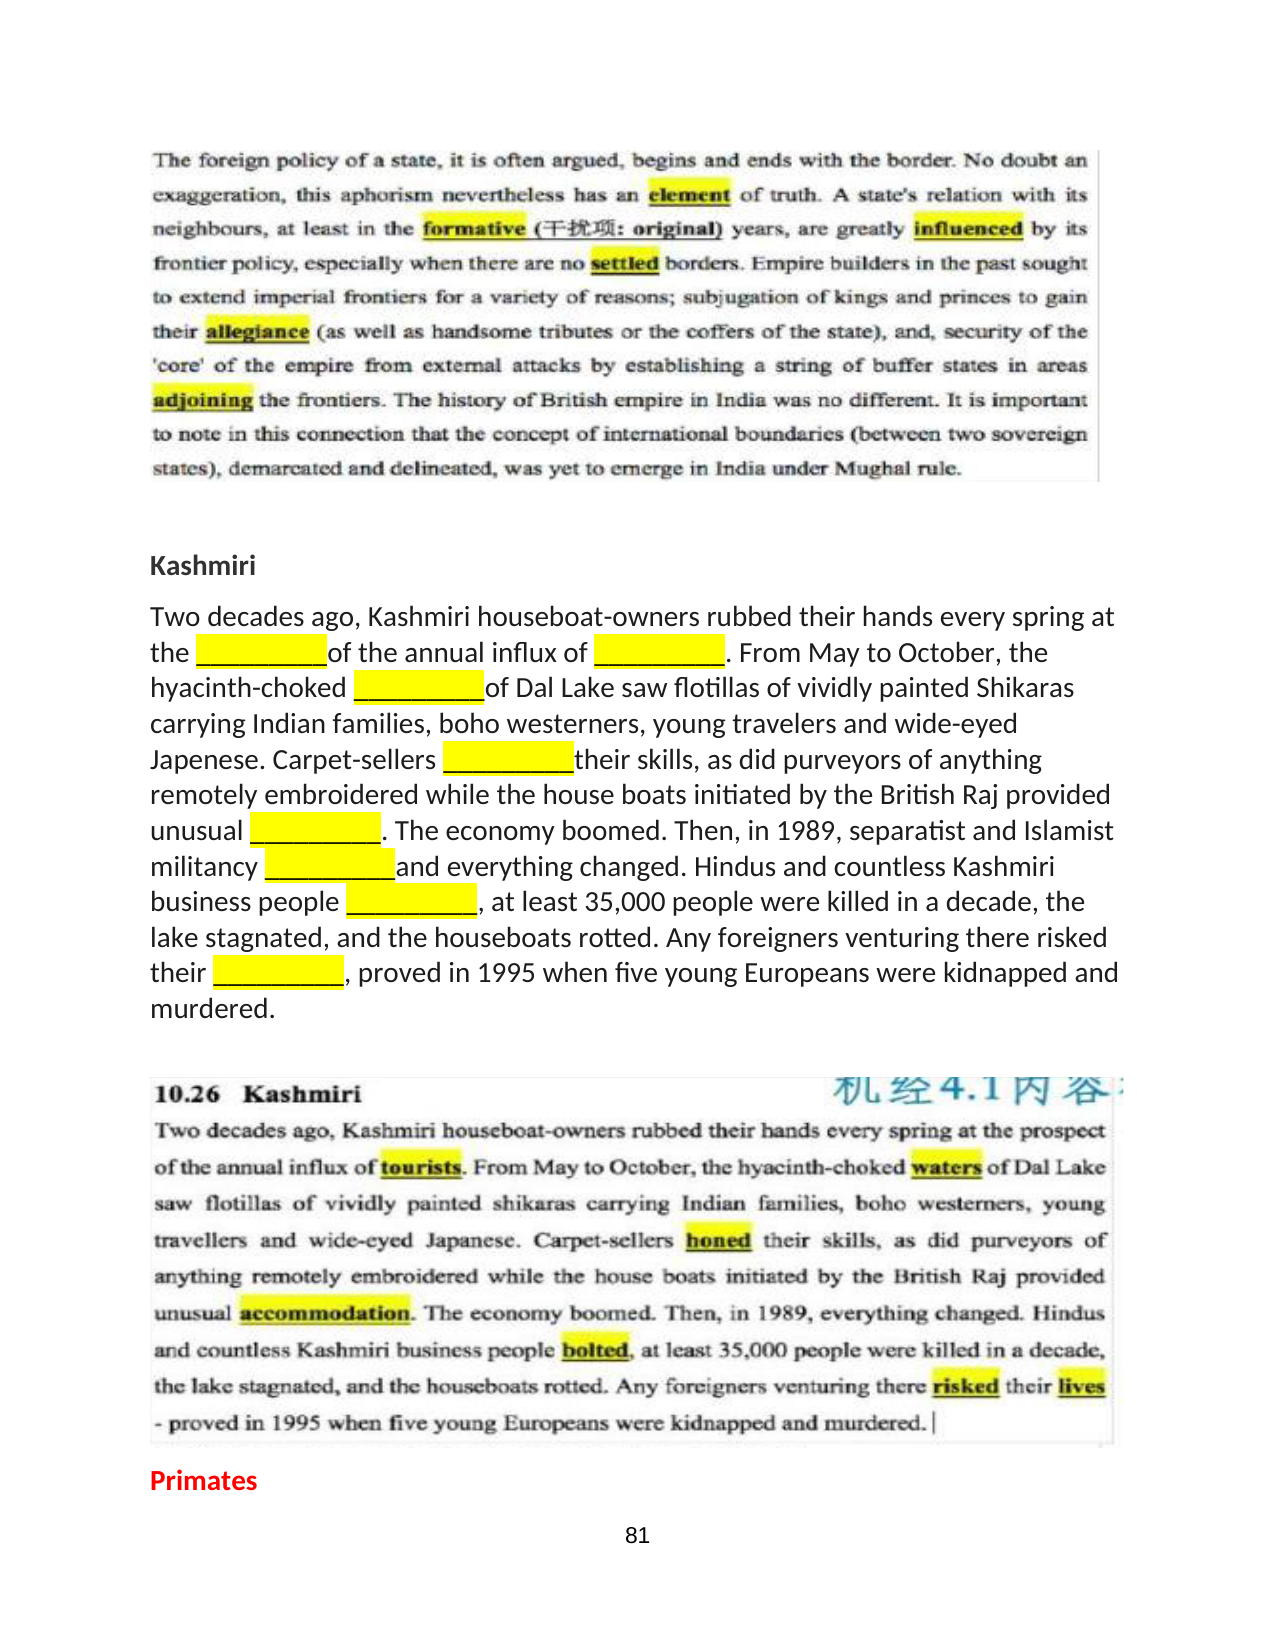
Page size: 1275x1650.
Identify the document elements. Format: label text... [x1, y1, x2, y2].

text Primates [150, 1462, 1125, 1497]
text Two decades ago, Kashmiri houseboat-owners rubbed their hands every spring at the _________of the annual influx of _________. From May to October, the hyacinth-choked _________of Dal Lake saw flotillas of vividly painted Shikaras carrying Indian families, boho westerners, young travelers and wide-eyed Japenese. Carpet-sellers _________their skills, as did purveyors of anything remotely embroidered while the house boats initiated by the British Raj provided unusual _________. The economy boomed. Then, in 1989, separatist and Islamist militancy _________and everything changed. Hindus and countless Kashmiri business people _________, at least 35,000 people were killed in a decade, the lake stagnated, and the houseboats rotted. Any foreigners venturing there risked their _________, proved in 1995 when five young Europeans were kidnapped and murdered. [150, 598, 1125, 1026]
picture [150, 1077, 1124, 1448]
picture [150, 150, 1102, 482]
text Kashmiri [150, 547, 1125, 582]
